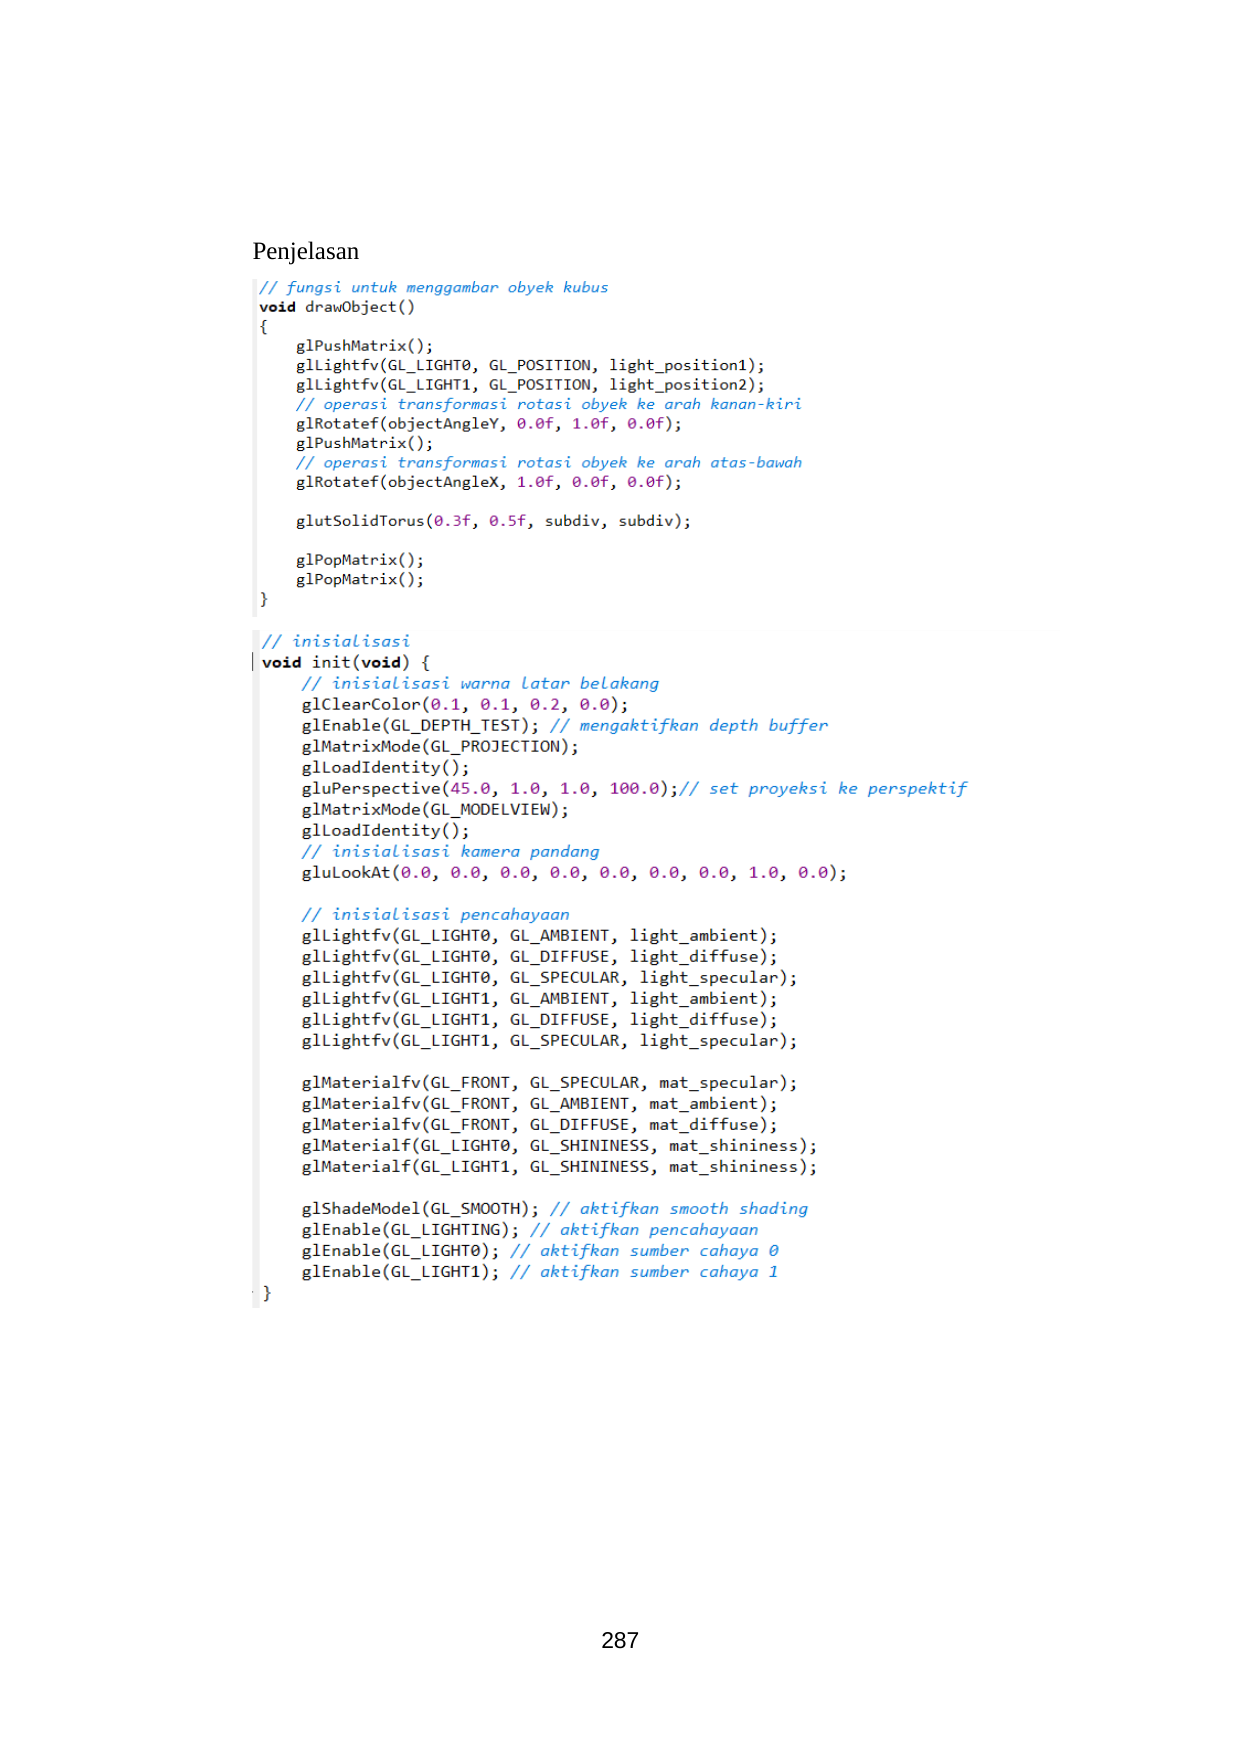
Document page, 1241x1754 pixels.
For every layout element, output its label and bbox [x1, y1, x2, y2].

picture [252, 279, 1008, 617]
picture [252, 630, 1060, 1308]
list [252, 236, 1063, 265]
